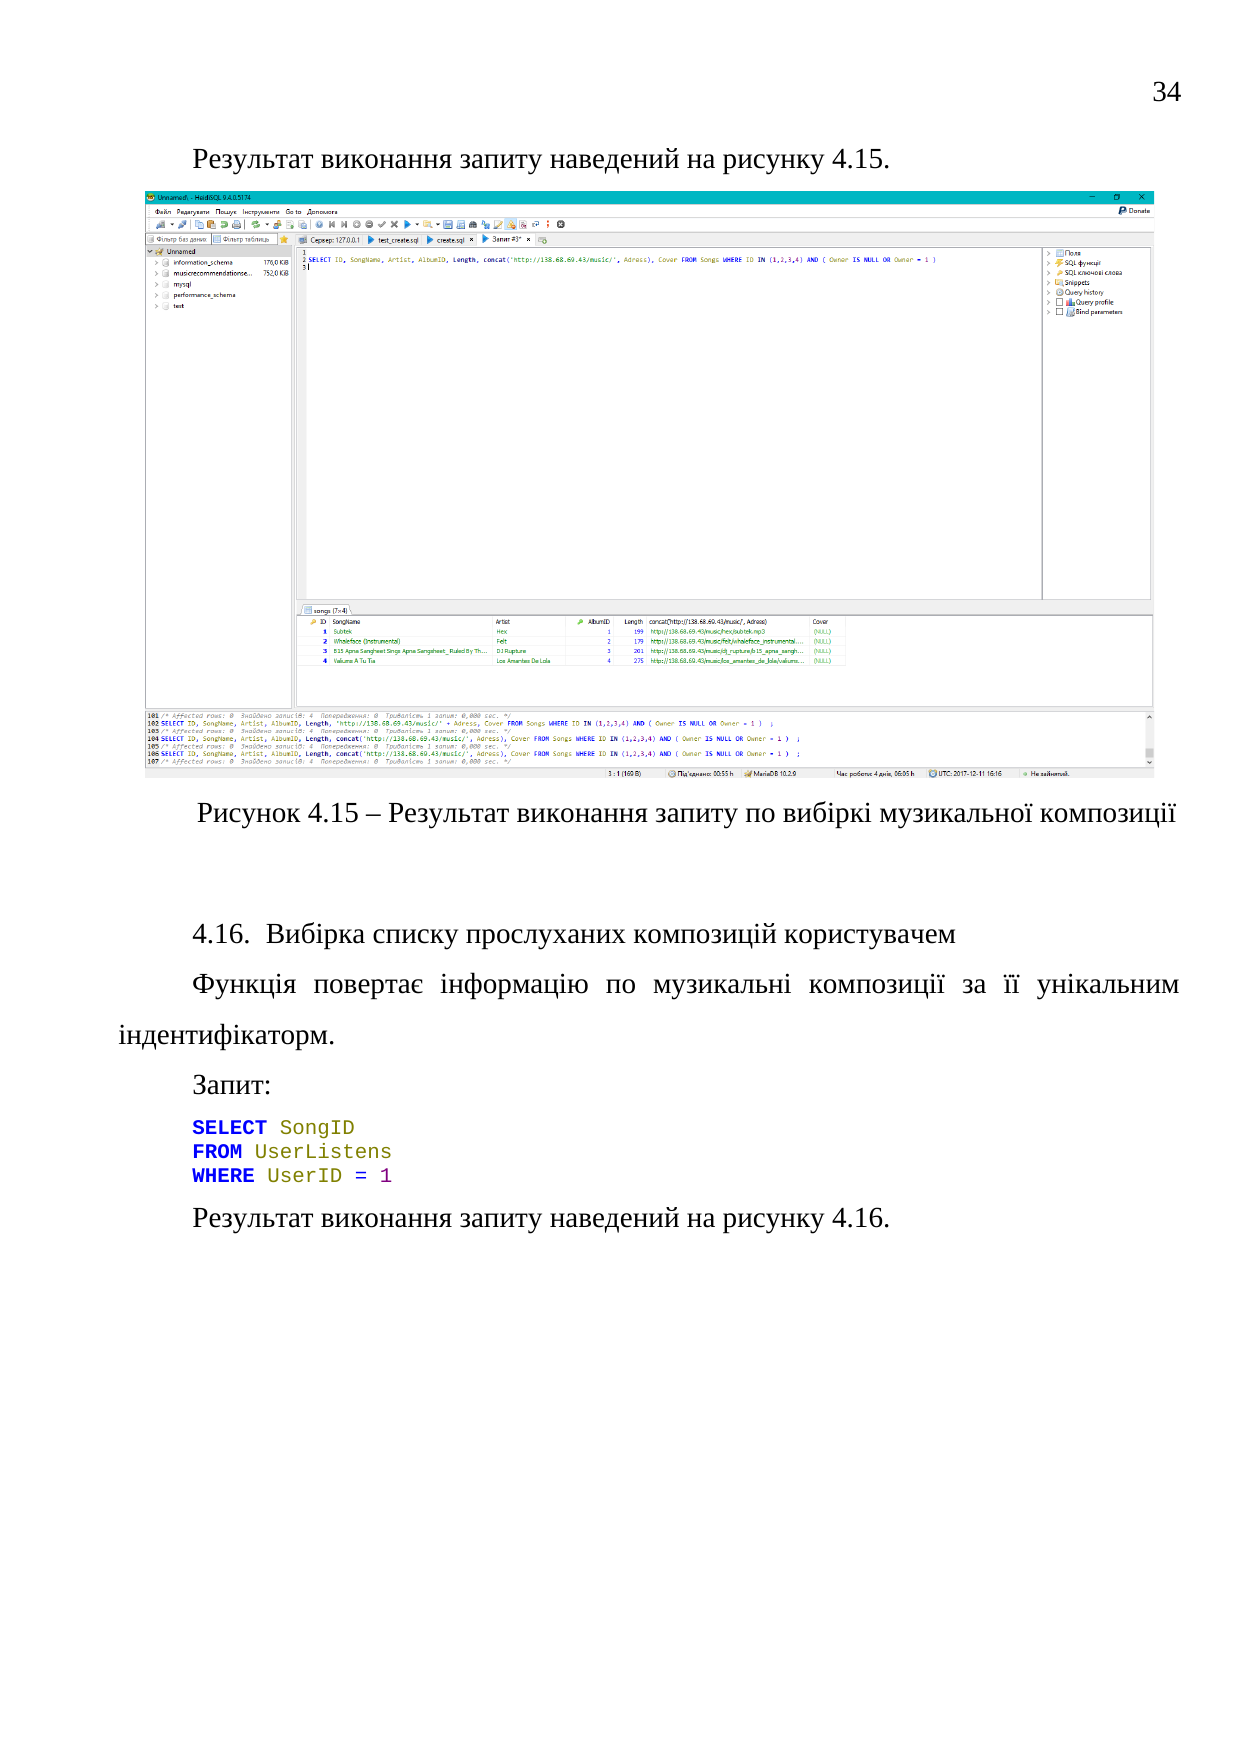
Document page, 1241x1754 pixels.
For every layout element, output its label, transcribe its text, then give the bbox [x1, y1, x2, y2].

text Запит: [118, 1067, 1181, 1101]
picture [145, 191, 1155, 778]
text Функція повертає інформацію по музикальні композиції за її унікальним індентифікаторм. [118, 966, 1181, 1050]
text Результат виконання запиту наведений на рисунку 4.16. [118, 1200, 1181, 1234]
text Результат виконання запиту наведений на рисунку 4.15. [118, 141, 1181, 174]
subtitle Вибірка списку прослуханих композицій користувачем [118, 916, 1181, 950]
text WHERE UserID = 1 [118, 1165, 1181, 1188]
text FROM UserListens [118, 1141, 1181, 1165]
text Рисунок 4.15 – Результат виконання запиту по вибіркі музикальної композиції [118, 795, 1181, 828]
text SELECT SongID [118, 1117, 1181, 1141]
